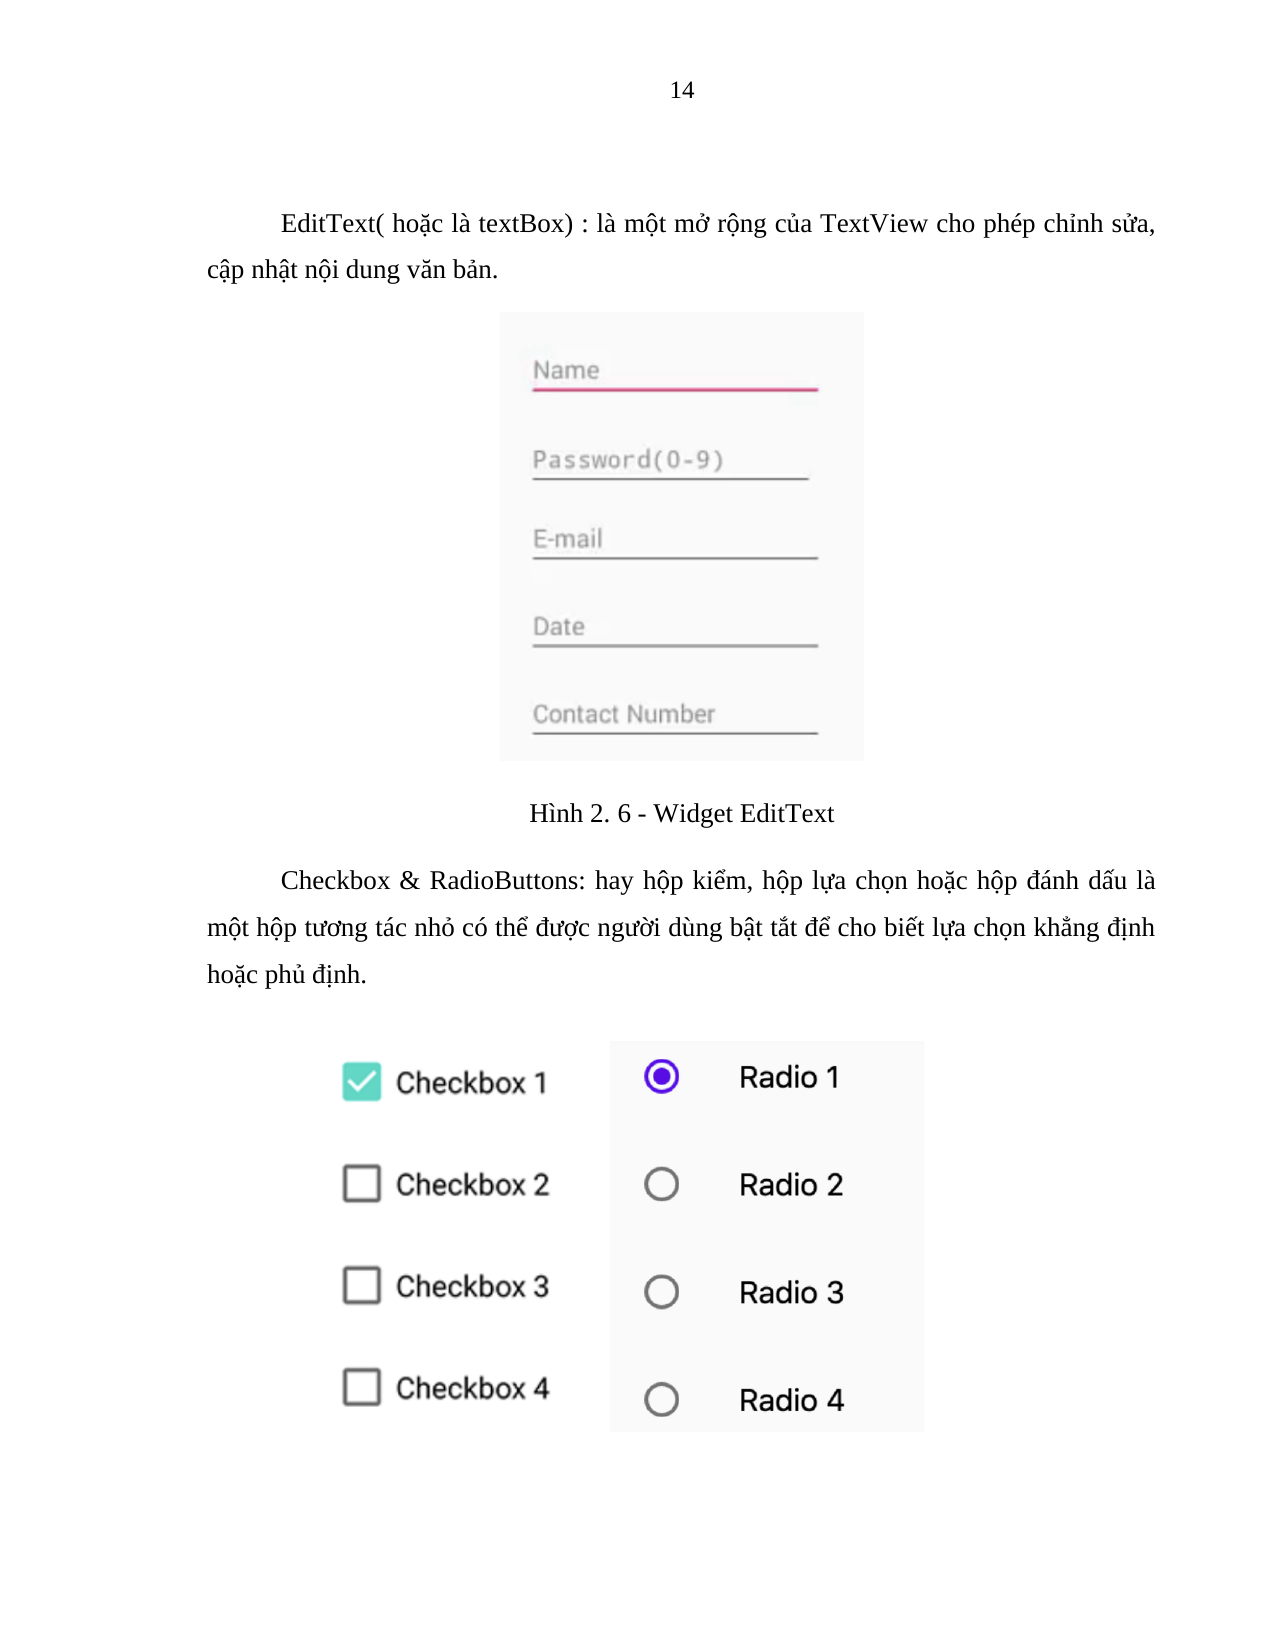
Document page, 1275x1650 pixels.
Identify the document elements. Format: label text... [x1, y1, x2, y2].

picture [280, 1016, 925, 1432]
text Checkbox & RadioButtons: hay hộp kiểm, hộp lựa chọn hoặc hộp đánh dấu là một hộp tương tác nhỏ có thể được người dùng bật tắt để cho biết lựa chọn khẳng định hoặc phủ định. [207, 864, 1157, 989]
text EditText( hoặc là textBox) : là một mở rộng của TextView cho phép chỉnh sửa, cập nhật nội dung văn bản. [207, 207, 1157, 284]
text Hình 2. 6 - Widget EditText [207, 797, 1157, 828]
picture [499, 312, 865, 761]
